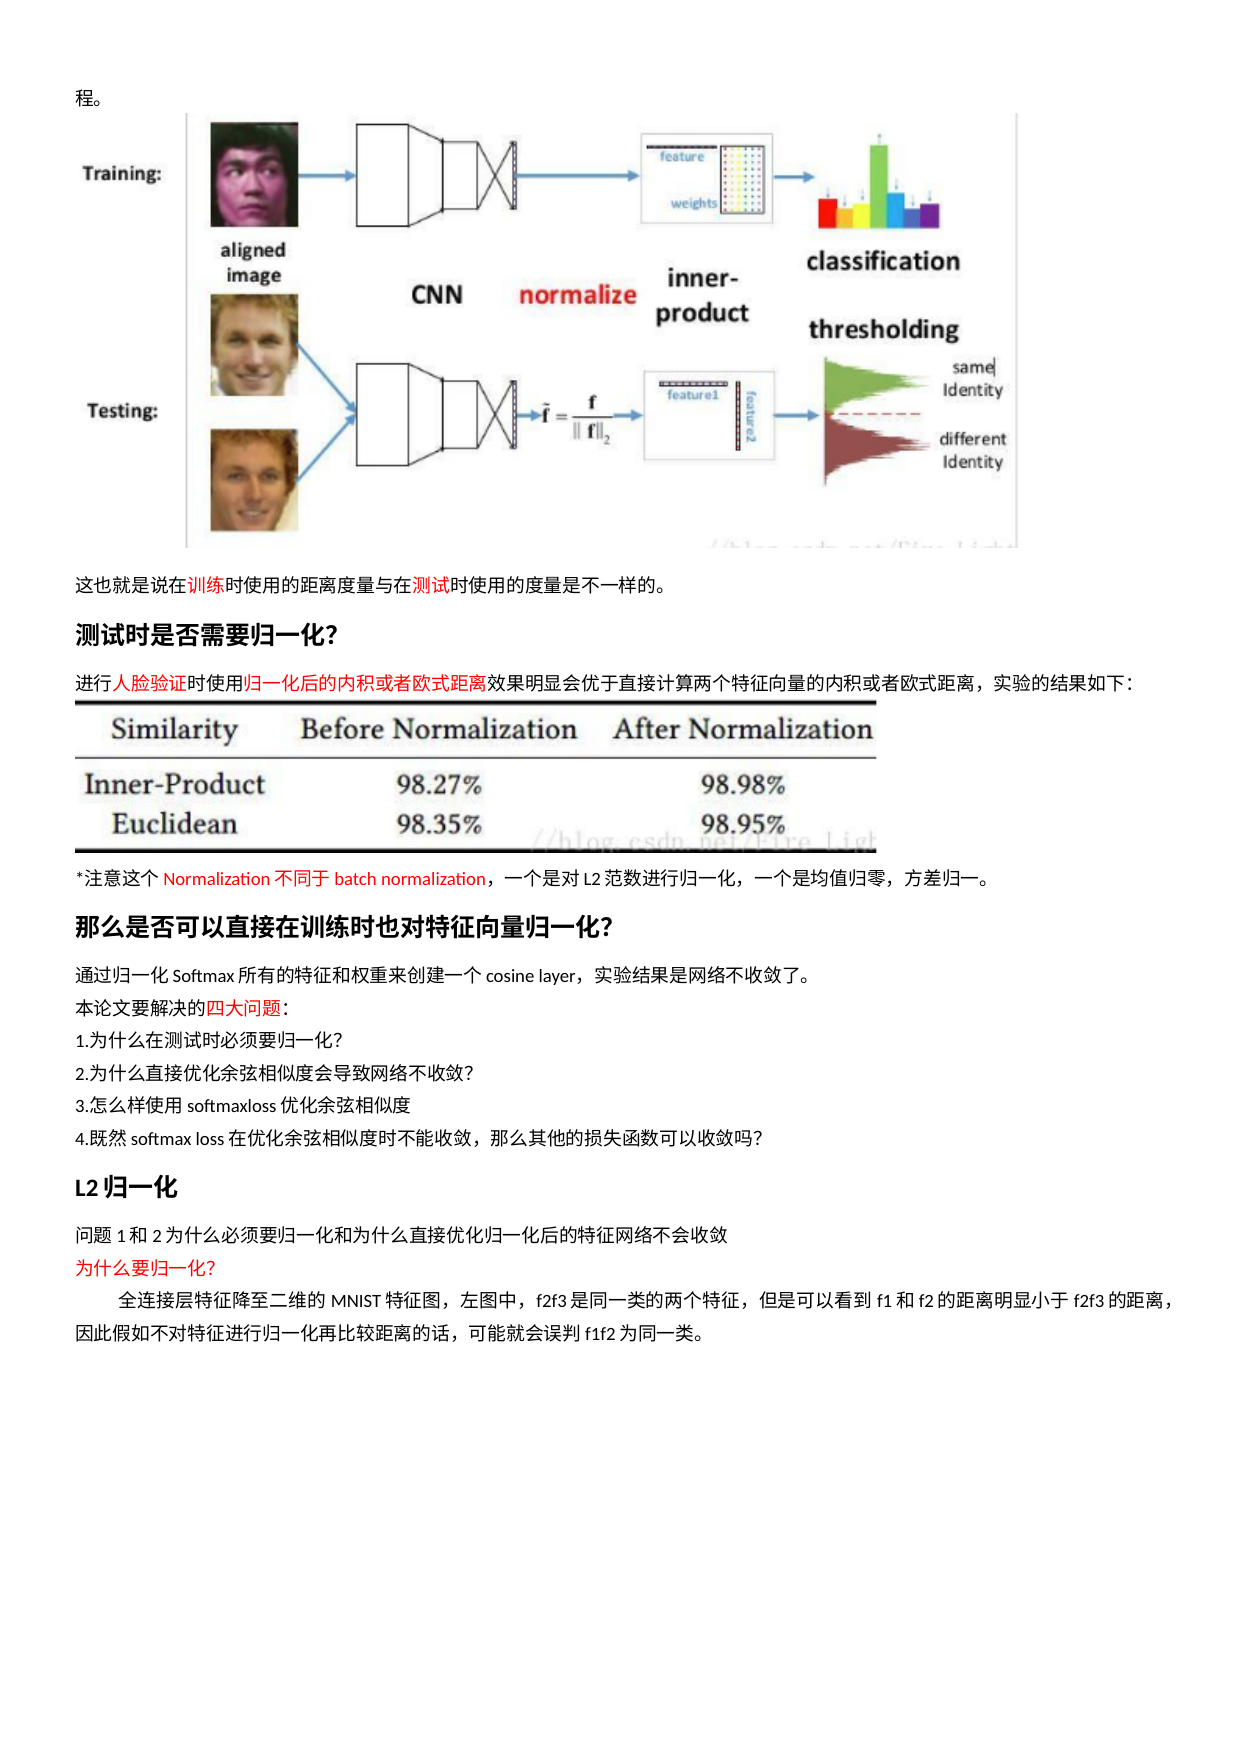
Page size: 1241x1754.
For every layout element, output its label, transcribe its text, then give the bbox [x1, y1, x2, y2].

list 1.为什么在测试时必须要归一化？ [75, 1023, 1165, 1056]
list 4.既然softmax loss在优化余弦相似度时不能收敛，那么其他的损失函数可以收敛吗？ [75, 1121, 1165, 1153]
picture [75, 113, 1022, 548]
list L2归一化 [75, 1153, 1165, 1218]
list 通过归一化Softmax所有的特征和权重来创建一个cosine layer，实验结果是网络不收敛了。 [75, 958, 1165, 991]
list 本论文要解决的四大问题： [75, 991, 1165, 1023]
list 那么是否可以直接在训练时也对特征向量归一化？ [75, 893, 1165, 958]
list 进行人脸验证时使用归一化后的内积或者欧式距离效果明显会优于直接计算两个特征向量的内积或者欧式距离，实验的结果如下： [75, 666, 1165, 698]
list *注意这个Normalization不同于batch normalization，一个是对L2范数进行归一化，一个是均值归零，方差归一。 [75, 861, 1165, 893]
picture [75, 698, 877, 853]
list 为什么要归一化？ [75, 1251, 1165, 1283]
list 这也就是说在训练时使用的距离度量与在测试时使用的度量是不一样的。 [75, 568, 1165, 601]
list 测试时是否需要归一化？ [75, 601, 1165, 666]
list 2.为什么直接优化余弦相似度会导致网络不收敛？ [75, 1056, 1165, 1088]
list 全连接层特征降至二维的MNIST特征图，左图中，f2f3是同一类的两个特征，但是可以看到f1和f2的距离明显小于f2f3的距离，因此假如不对特征进行归一化再比较距离的话，可能就会误判f1f2为同一类。 [75, 1283, 1165, 1348]
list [75, 81, 1165, 113]
list 问题1和2为什么必须要归一化和为什么直接优化归一化后的特征网络不会收敛 [75, 1218, 1165, 1251]
list 3.怎么样使用softmaxloss优化余弦相似度 [75, 1088, 1165, 1121]
